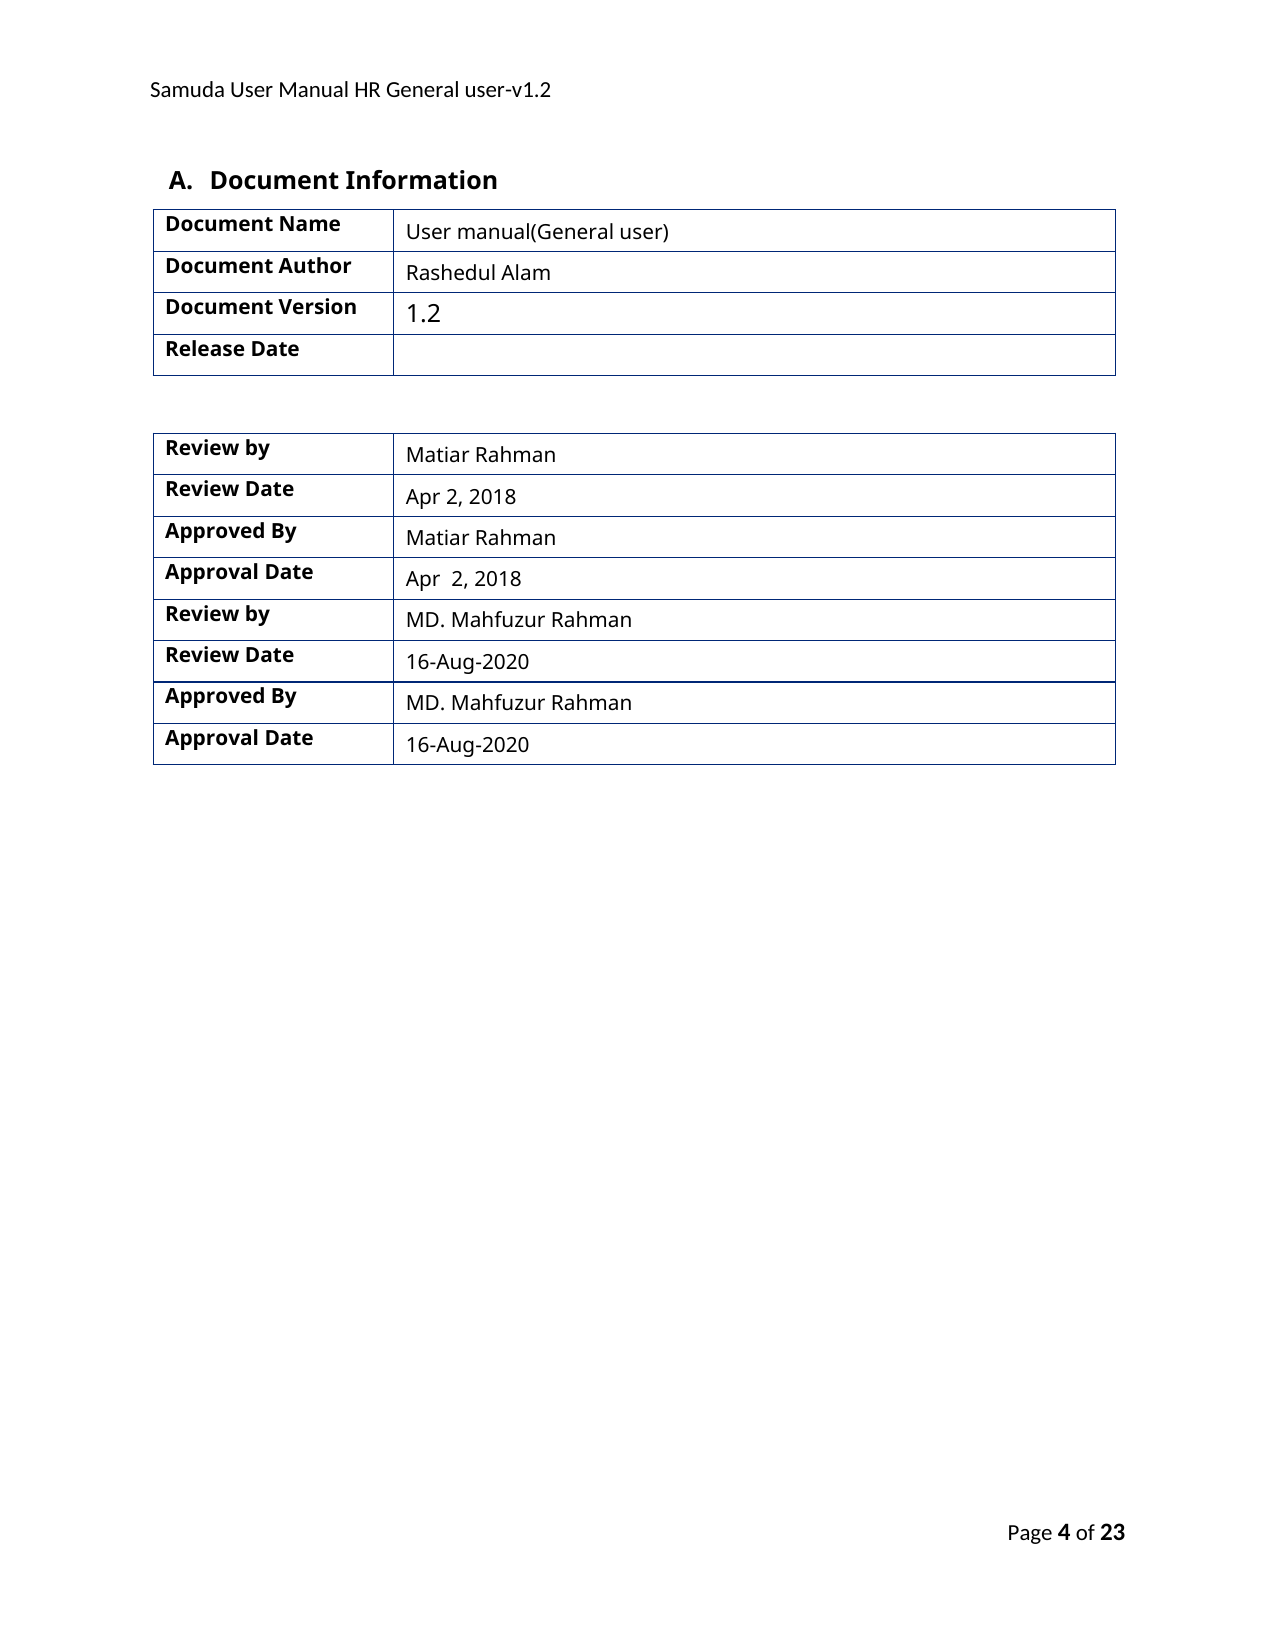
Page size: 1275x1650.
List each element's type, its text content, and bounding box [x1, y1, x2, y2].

table_cell 16-Aug-2020 [394, 724, 1115, 764]
table_cell Review Date [154, 475, 393, 516]
table_cell Release Date [154, 335, 393, 375]
table_cell 1.2 [394, 293, 1115, 333]
table_cell [394, 335, 1115, 375]
table_header Review by [154, 434, 393, 474]
table_cell MD. Mahfuzur Rahman [394, 600, 1115, 640]
table_cell Document Author [154, 252, 393, 292]
table_cell Document Version [154, 293, 393, 333]
table_cell Rashedul Alam [394, 252, 1115, 292]
table_cell Approval Date [154, 558, 393, 598]
table_cell Review Date [154, 641, 393, 681]
table_cell MD. Mahfuzur Rahman [394, 683, 1115, 723]
table_cell Apr 2, 2018 [394, 558, 1115, 598]
table_cell Approved By [154, 683, 393, 723]
table_cell Apr 2, 2018 [394, 475, 1115, 516]
table_cell Review by [154, 600, 393, 640]
table_cell Approval Date [154, 724, 393, 764]
table_header Document Name [154, 210, 393, 251]
table_cell Approved By [154, 517, 393, 557]
table_cell 16-Aug-2020 [394, 641, 1115, 681]
table_header User manual(General user) [394, 210, 1115, 251]
table_header Matiar Rahman [394, 434, 1115, 474]
table_cell Matiar Rahman [394, 517, 1115, 557]
subtitle Document Information [169, 162, 1125, 197]
